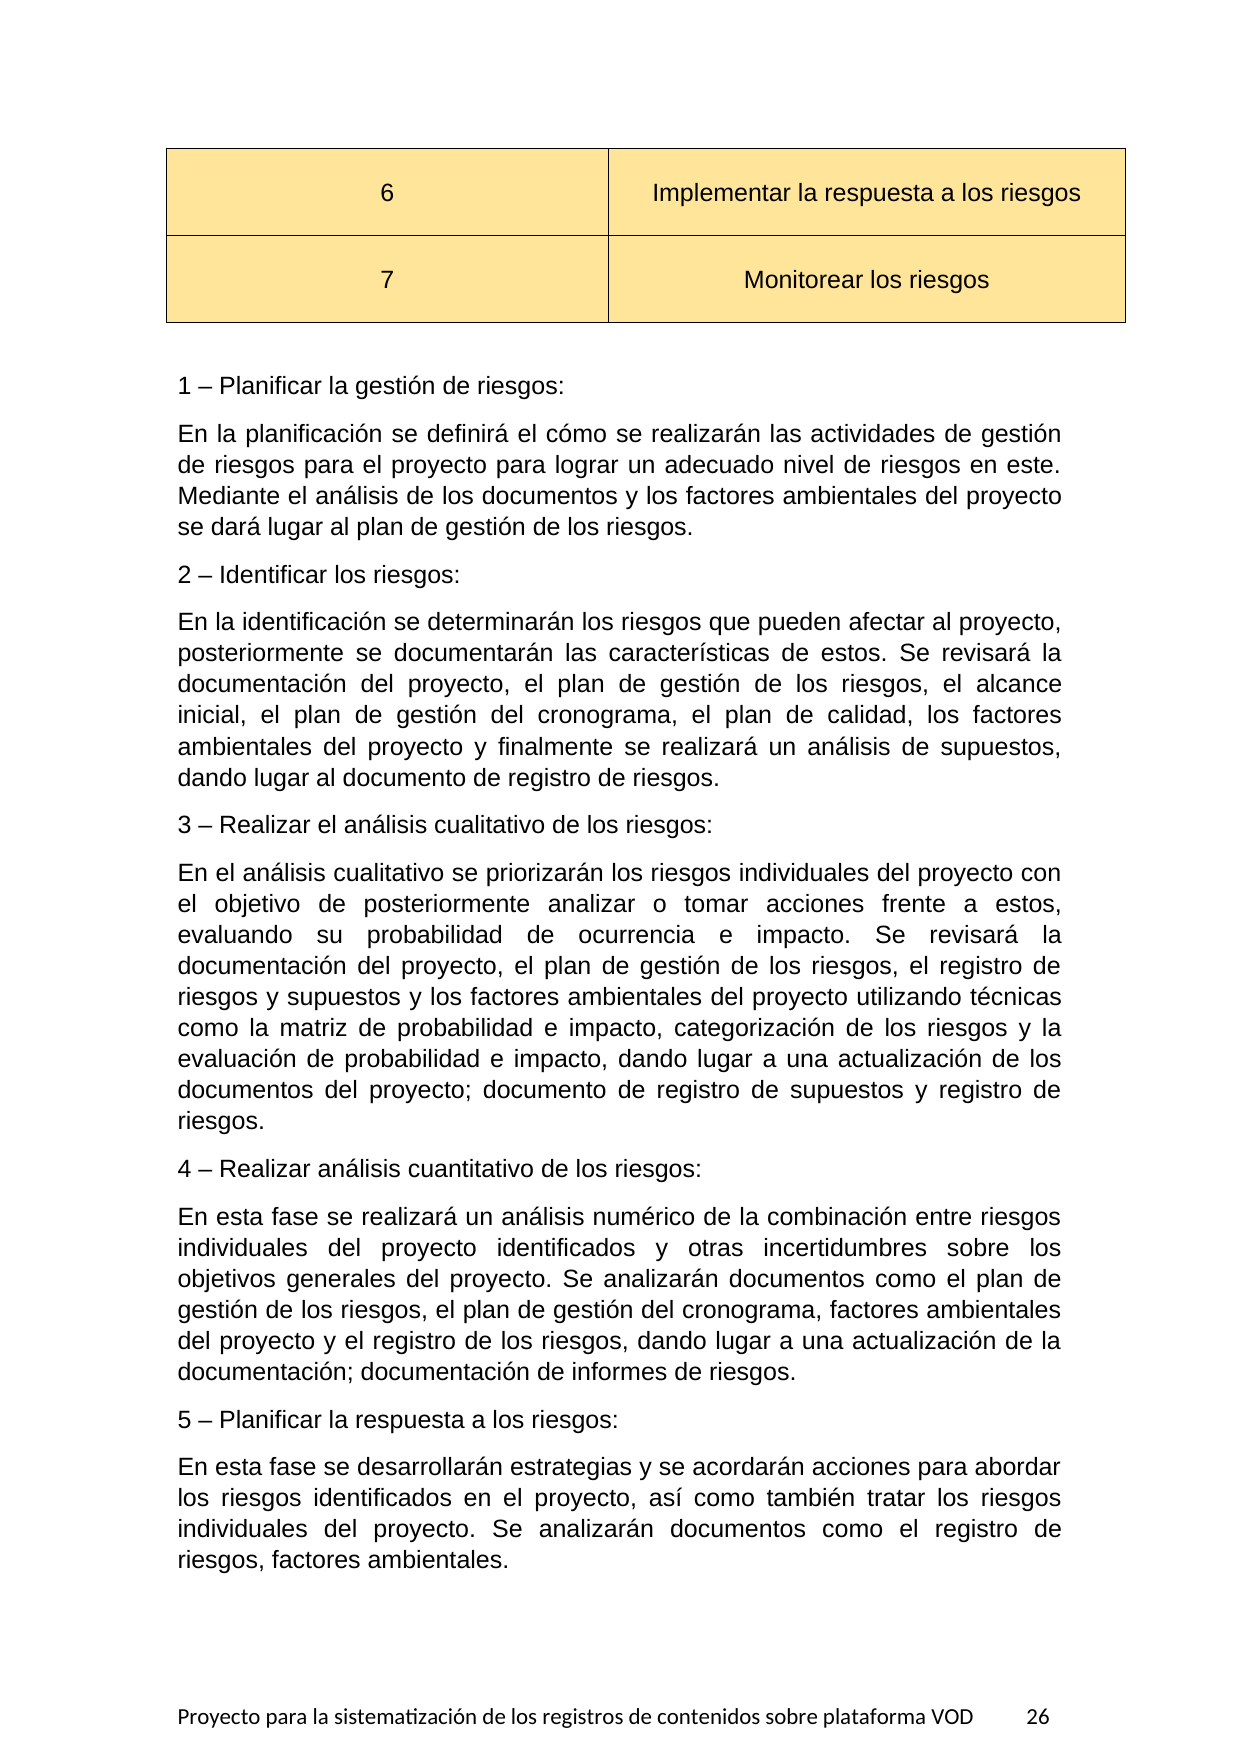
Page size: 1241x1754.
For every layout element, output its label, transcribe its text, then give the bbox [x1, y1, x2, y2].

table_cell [609, 149, 1125, 235]
text En esta fase se desarrollarán estrategias y se acordarán acciones para abordar los riesgos identificados en el proyecto, así como también tratar los riesgos individuales del proyecto. Se analizarán documentos como el registro de riesgos, factores ambientales. [177, 1452, 1063, 1574]
table_cell 6 [167, 149, 608, 235]
text En esta fase se realizará un análisis numérico de la combinación entre riesgos individuales del proyecto identificados y otras incertidumbres sobre los objetivos generales del proyecto. Se analizarán documentos como el plan de gestión de los riesgos, el plan de gestión del cronograma, factores ambientales del proyecto y el registro de los riesgos, dando lugar a una actualización de la documentación; documentación de informes de riesgos. [177, 1202, 1063, 1386]
text 5 – Planificar la respuesta a los riesgos: [177, 1404, 1063, 1433]
table_cell 7 [167, 236, 608, 322]
text 3 – Realizar el análisis cualitativo de los riesgos: [177, 810, 1063, 839]
text En el análisis cualitativo se priorizarán los riesgos individuales del proyecto con el objetivo de posteriormente analizar o tomar acciones frente a estos, evaluando su probabilidad de ocurrencia e impacto. Se revisará la documentación del proyecto, el plan de gestión de los riesgos, el registro de riesgos y supuestos y los factores ambientales del proyecto utilizando técnicas como la matriz de probabilidad e impacto, categorización de los riesgos y la evaluación de probabilidad e impacto, dando lugar a una actualización de los documentos del proyecto; documento de registro de supuestos y registro de riesgos. [177, 858, 1063, 1135]
text 2 – Identificar los riesgos: [177, 559, 1063, 588]
table_cell Monitorear los riesgos [609, 236, 1125, 322]
text En la planificación se definirá el cómo se realizarán las actividades de gestión de riesgos para el proyecto para lograr un adecuado nivel de riesgos en este. Mediante el análisis de los documentos y los factores ambientales del proyecto se dará lugar al plan de gestión de los riesgos. [177, 419, 1063, 541]
text 1 – Planificar la gestión de riesgos: [177, 371, 1063, 400]
text 4 – Realizar análisis cuantitativo de los riesgos: [177, 1154, 1063, 1183]
text En la identificación se determinarán los riesgos que pueden afectar al proyecto, posteriormente se documentarán las características de estos. Se revisará la documentación del proyecto, el plan de gestión de los riesgos, el alcance inicial, el plan de gestión del cronograma, el plan de calidad, los factores ambientales del proyecto y finalmente se realizará un análisis de supuestos, dando lugar al documento de registro de riesgos. [177, 607, 1063, 791]
